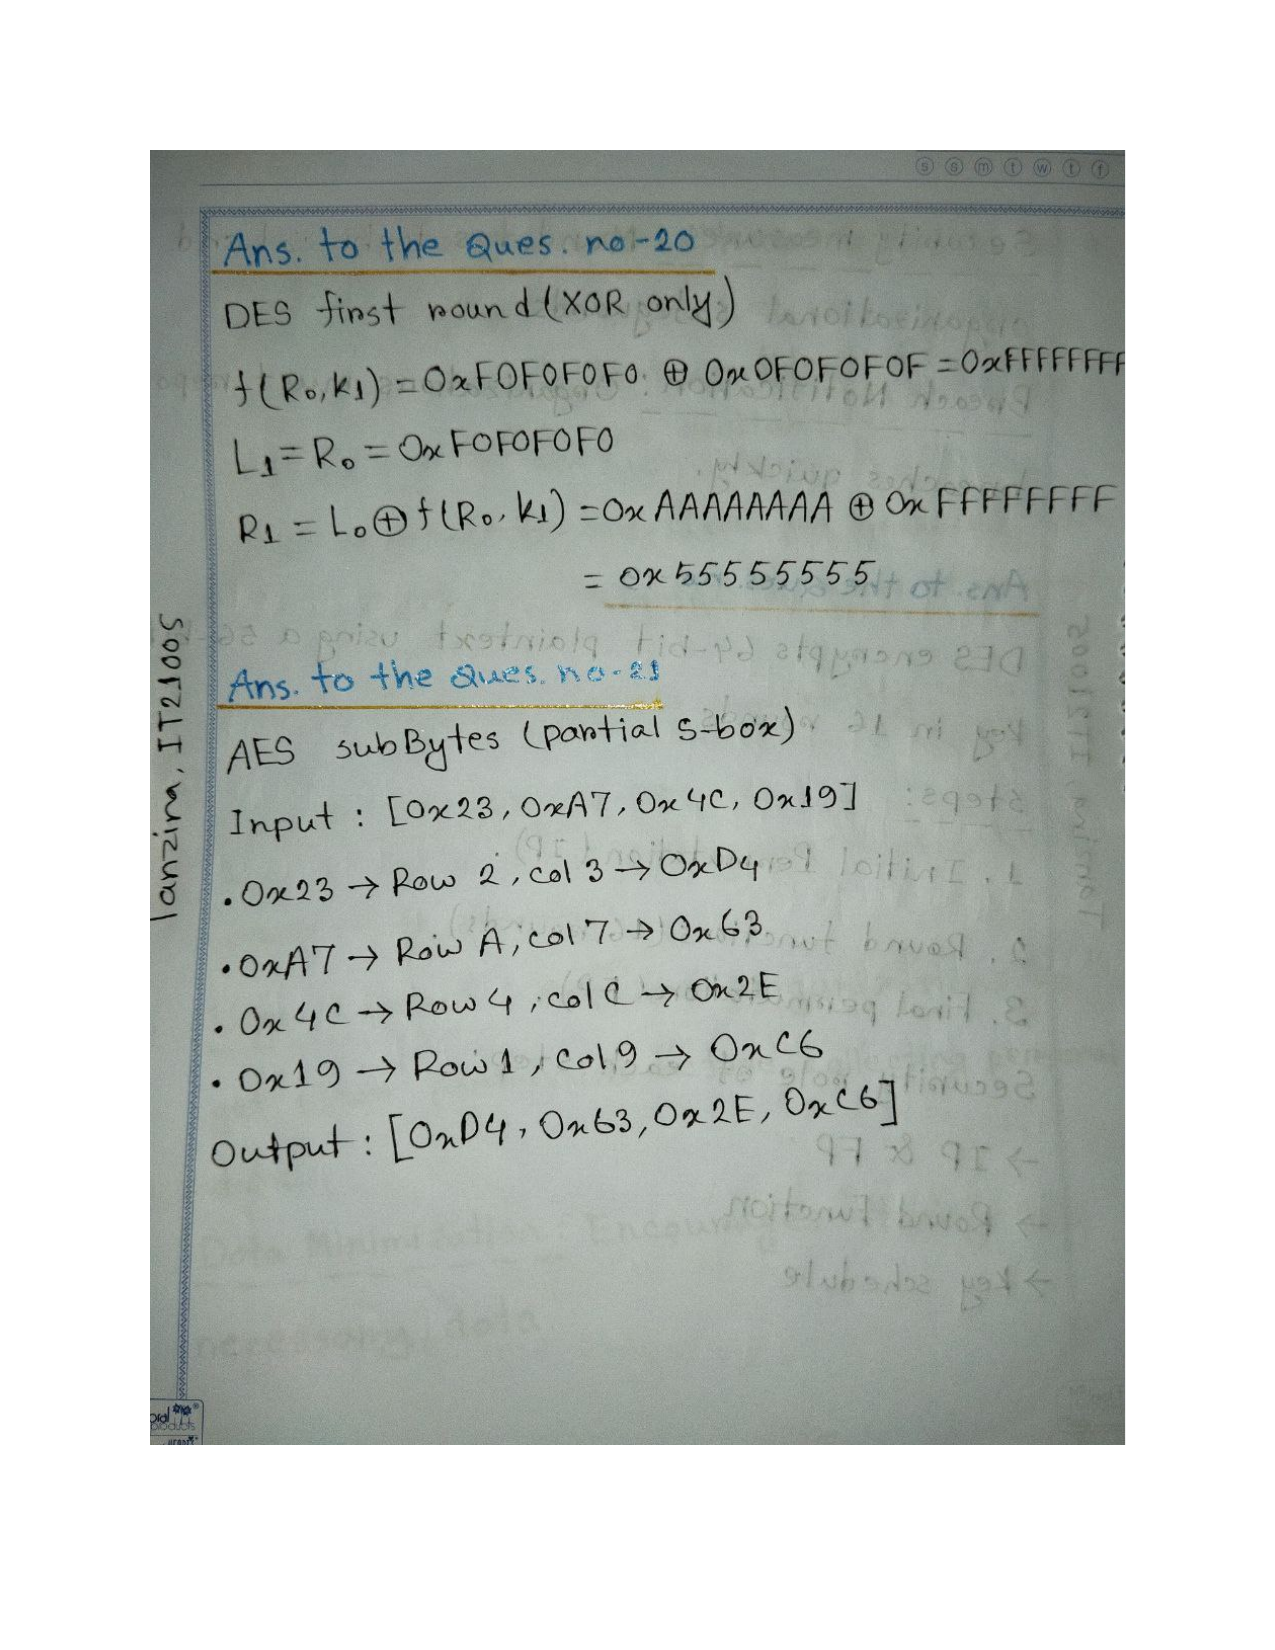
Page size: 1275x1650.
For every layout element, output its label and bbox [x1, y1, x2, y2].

picture [150, 150, 1125, 1445]
